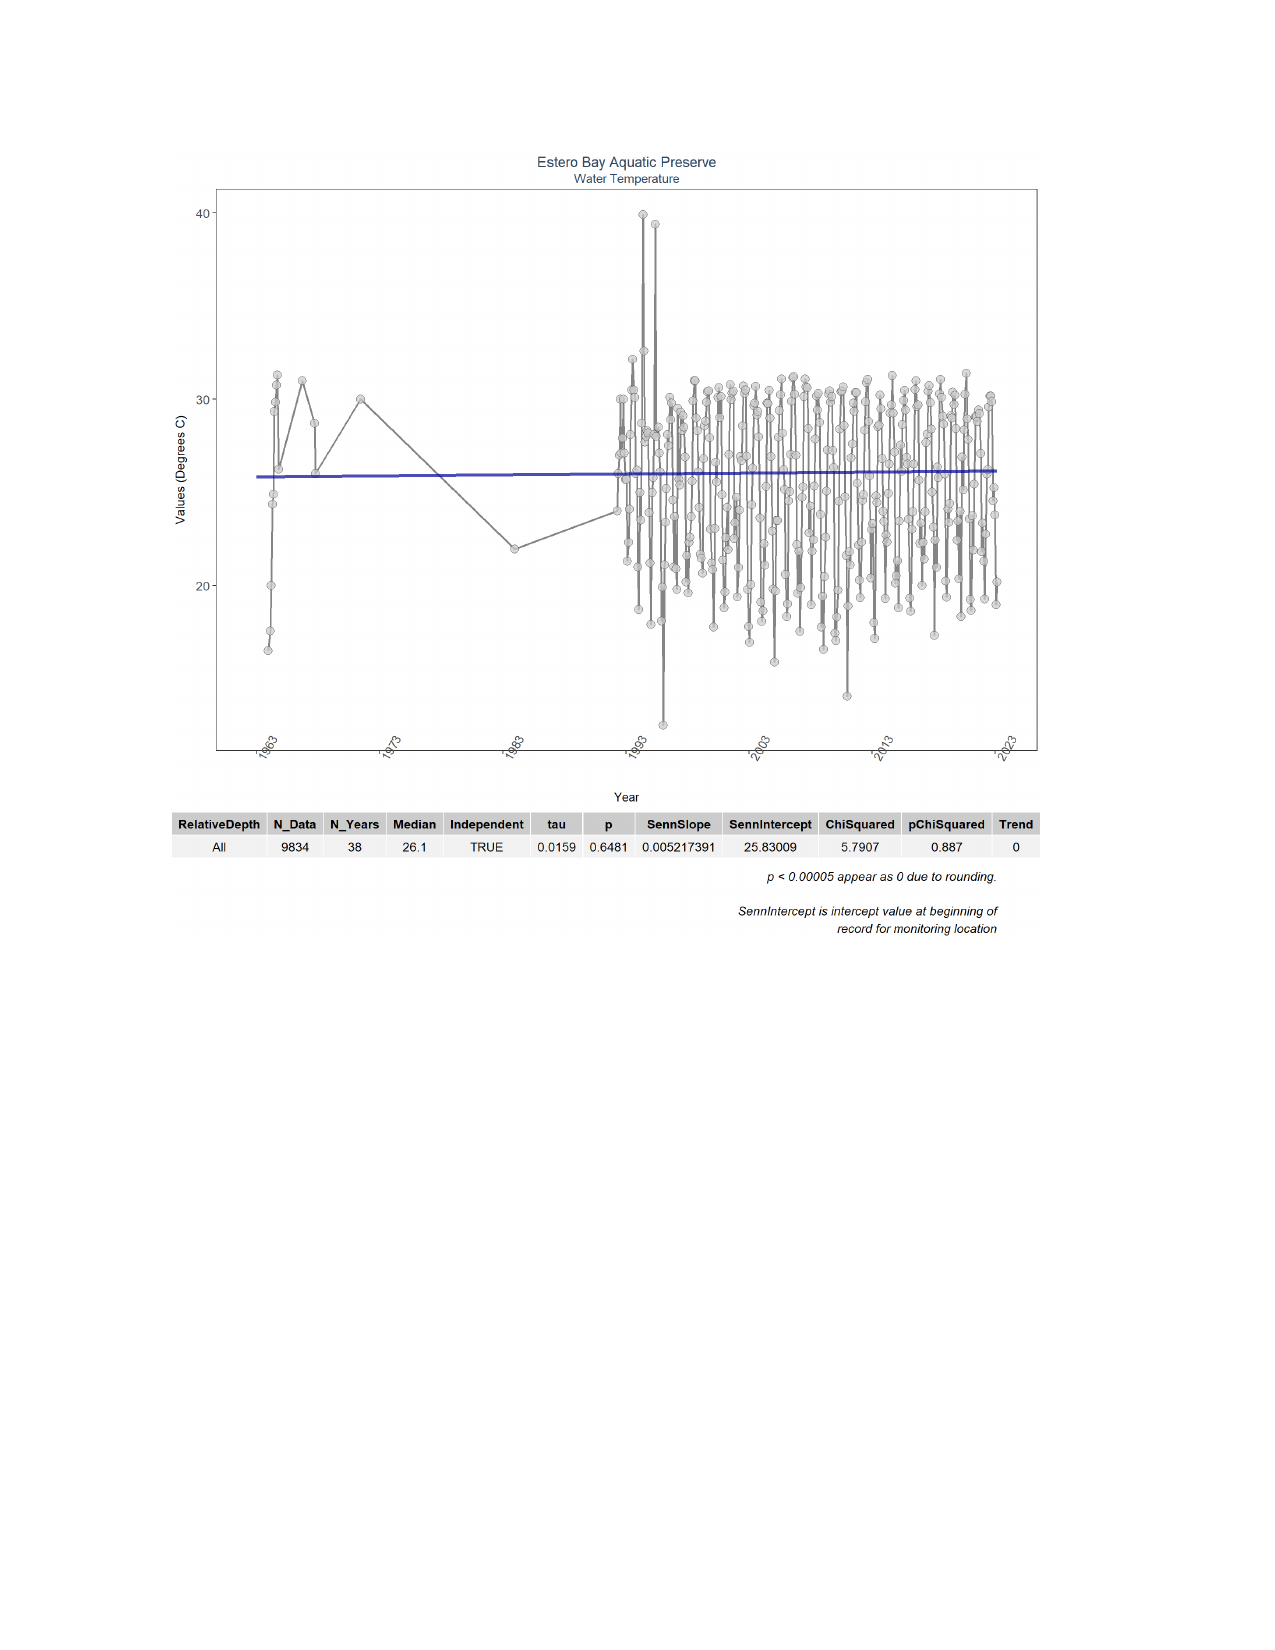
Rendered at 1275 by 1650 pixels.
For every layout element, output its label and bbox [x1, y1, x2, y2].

picture [168, 150, 1044, 938]
